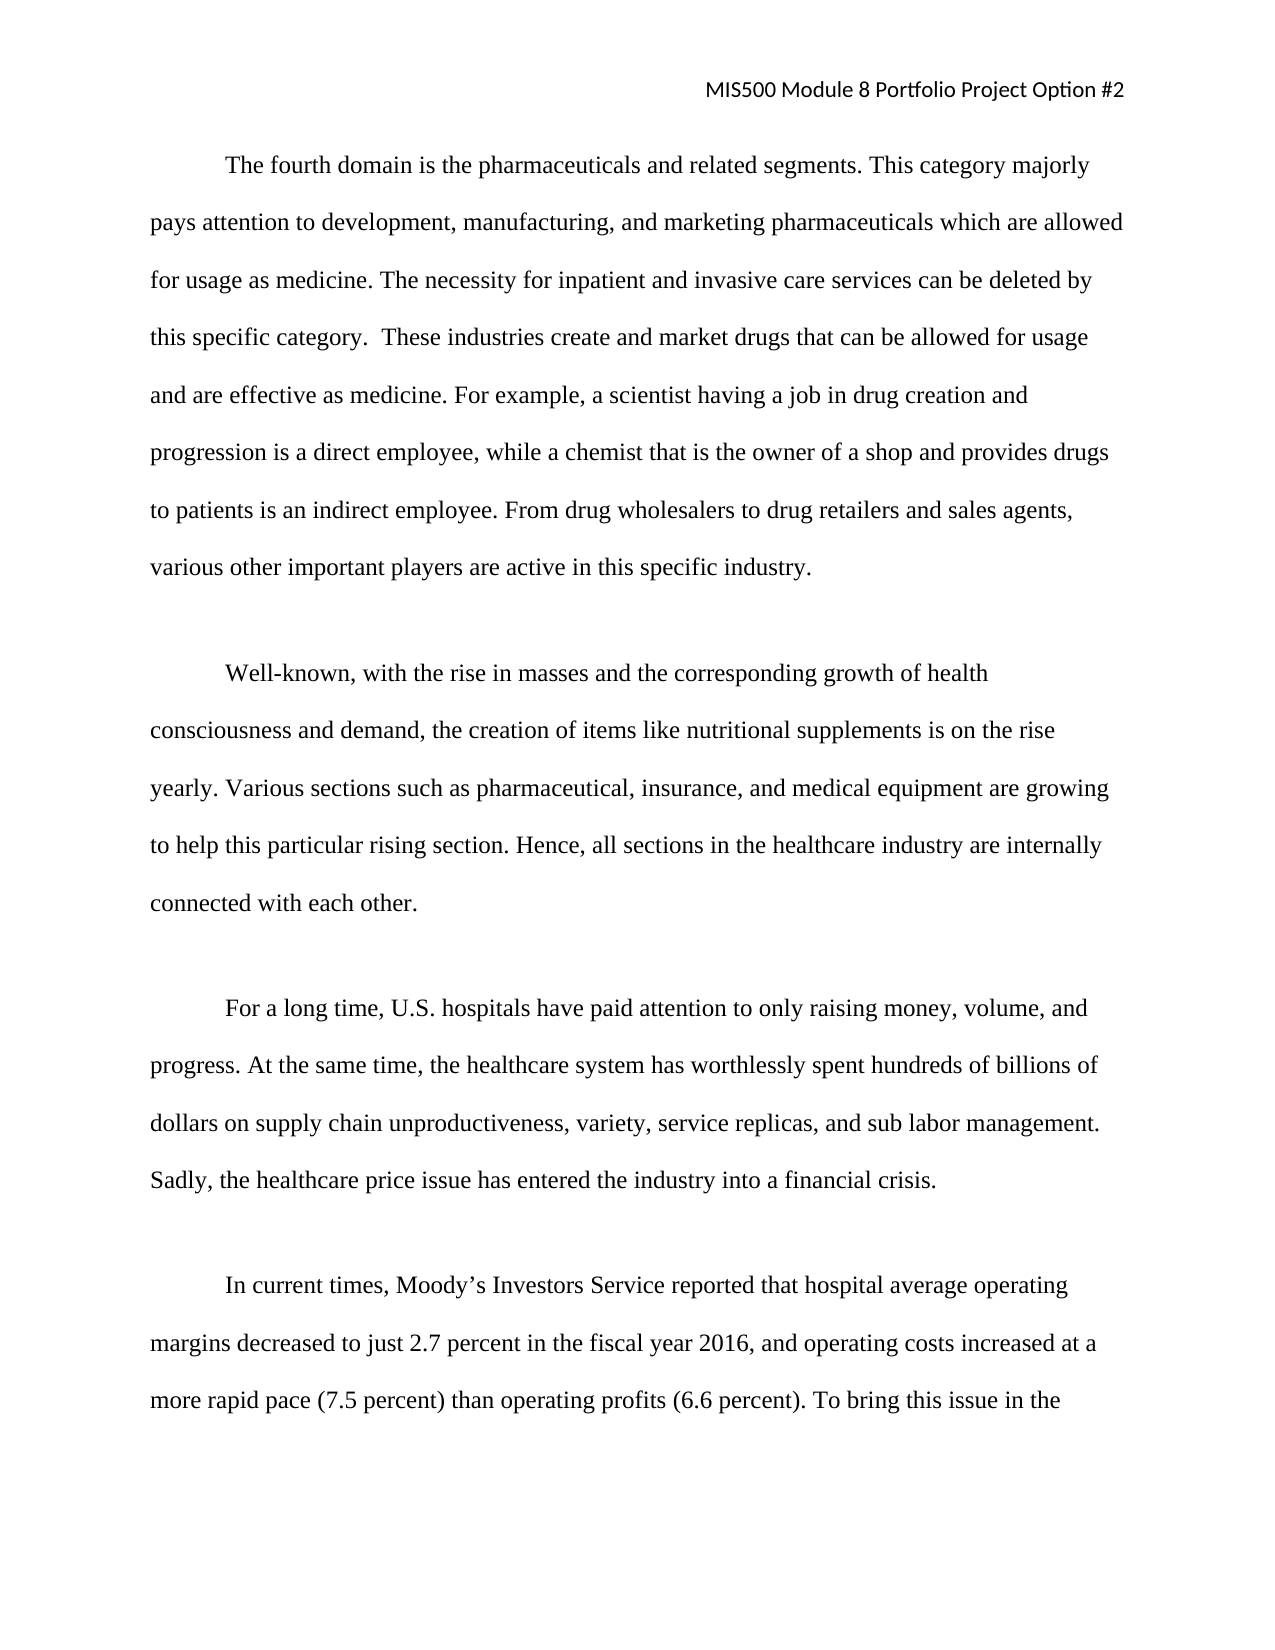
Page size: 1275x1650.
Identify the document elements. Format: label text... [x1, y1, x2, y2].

text Well-known, with the rise in masses and the corresponding growth of health consciousness and demand, the creation of items like nutritional supplements is on the rise yearly. Various sections such as pharmaceutical, insurance, and medical equipment are growing to help this particular rising section. Hence, all sections in the healthcare industry are internally connected with each other. [150, 658, 1125, 916]
text For a long time, U.S. hospitals have paid attention to only raising money, volume, and progress. At the same time, the healthcare system has worthlessly spent hundreds of billions of dollars on supply chain unproductiveness, variety, service replicas, and sub labor management. Sadly, the healthcare price issue has entered the industry into a financial crisis. [150, 993, 1125, 1194]
text The fourth domain is the pharmaceuticals and related segments. This category majorly pays attention to development, manufacturing, and marketing pharmaceuticals which are allowed for usage as medicine. The necessity for inpatient and invasive care services can be deleted by this specific category. These industries create and market drugs that can be allowed for usage and are effective as medicine. For example, a scientist having a job in drug creation and progression is a direct employee, while a chemist that is the owner of a shop and provides drugs to patients is an indirect employee. From drug wholesalers to drug retailers and sales agents, various other important players are active in this specific industry. [150, 150, 1125, 581]
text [150, 1271, 1125, 1414]
